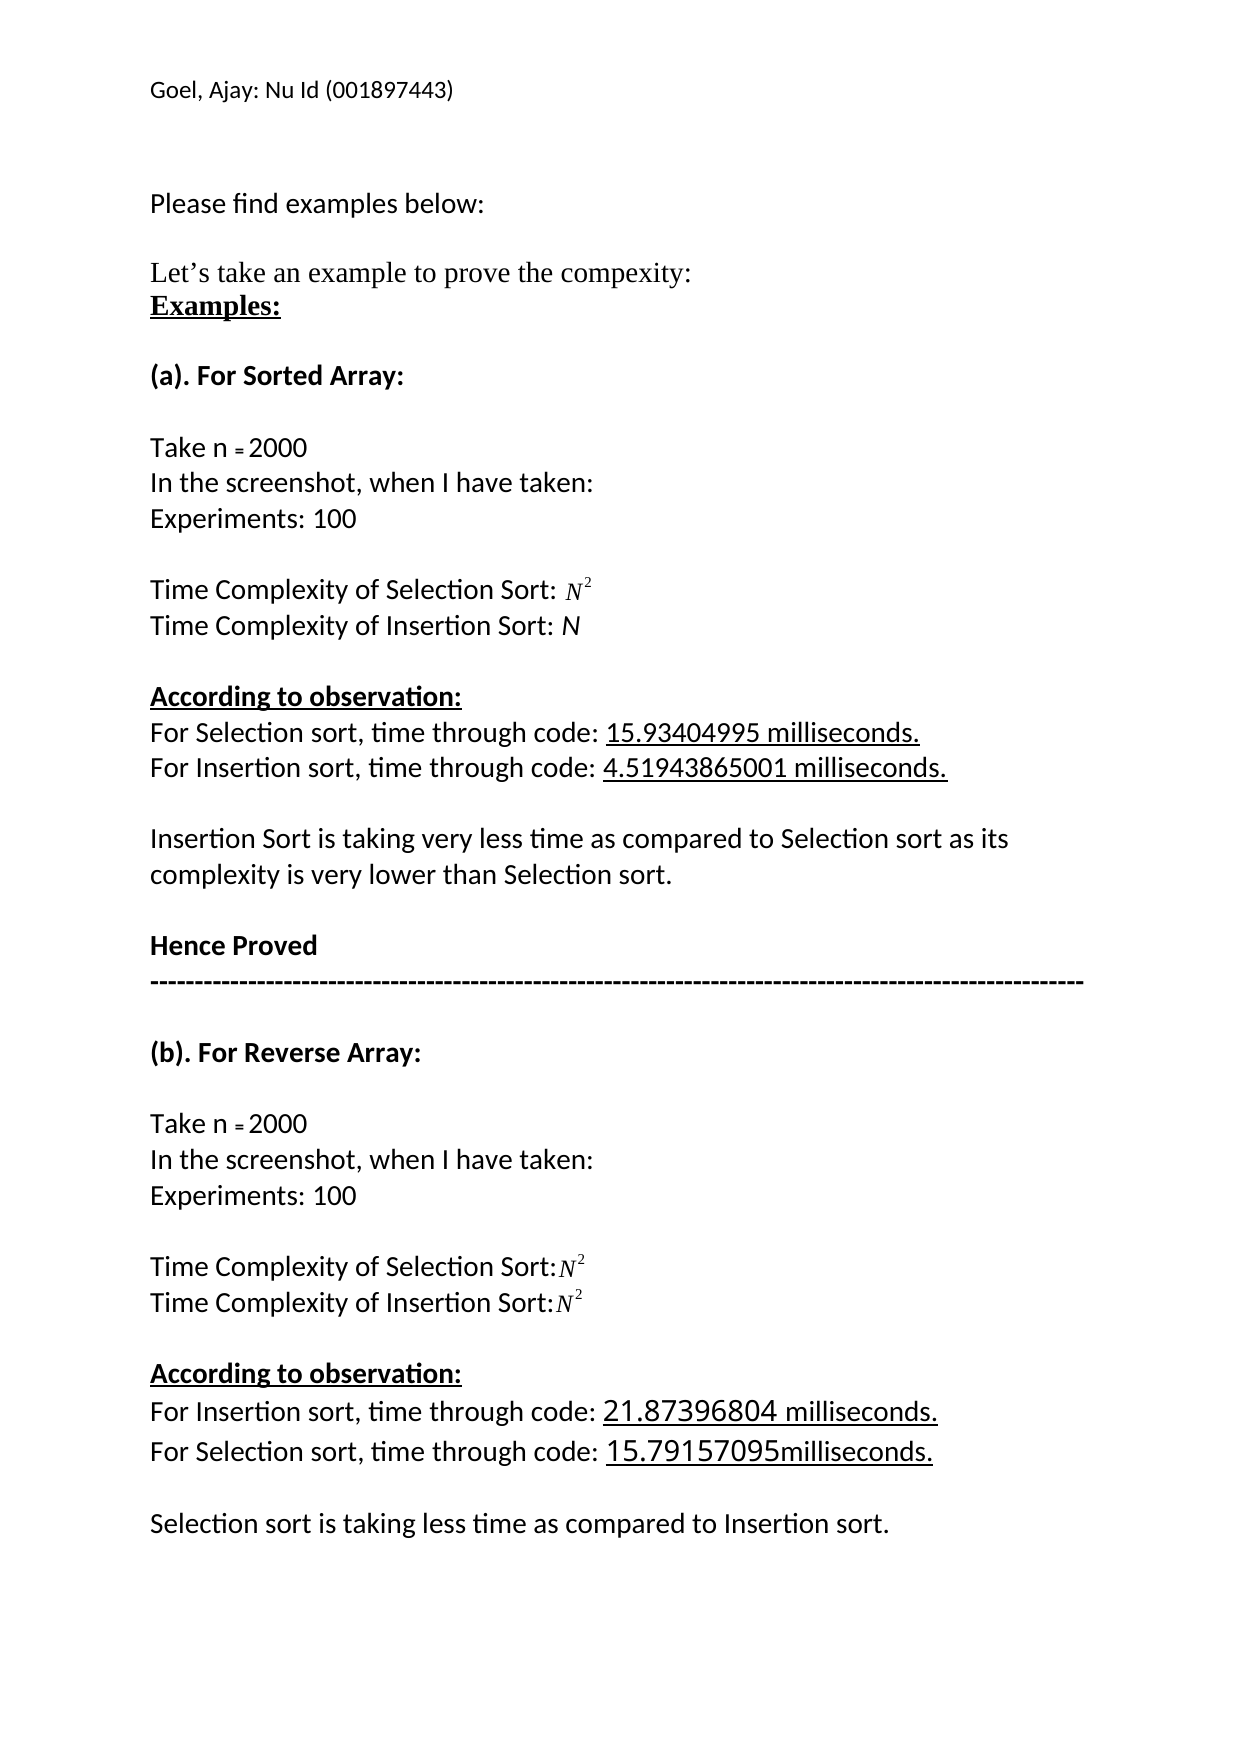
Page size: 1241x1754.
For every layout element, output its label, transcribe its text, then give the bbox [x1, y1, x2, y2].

text Let’s take an example to prove the compexity: [150, 255, 1074, 288]
text Insertion Sort is taking very less time as compared to Selection sort as its complexity is very lower than Selection sort. [150, 821, 1090, 892]
text Please find examples below: [150, 186, 1090, 221]
text In the screenshot, when I have taken: [150, 464, 1090, 500]
text Time Complexity of Insertion Sort: [150, 1284, 1090, 1319]
text For Selection sort, time through code: 15.93404995 milliseconds. [150, 714, 1090, 749]
text Take n = 2000 [150, 1106, 1090, 1141]
text (a). For Sorted Array: [150, 357, 1090, 393]
text For Insertion sort, time through code: 4.51943865001 milliseconds. [150, 749, 1090, 785]
text In the screenshot, when I have taken: [150, 1141, 1090, 1177]
text For Selection sort, time through code: 15.79157095milliseconds. [150, 1430, 1090, 1470]
text According to observation: [150, 1355, 1090, 1391]
text (b). For Reverse Array: [150, 1034, 1090, 1070]
text Time Complexity of Selection Sort: [150, 1248, 1090, 1284]
text According to observation: [150, 678, 1090, 714]
text Hence Proved [150, 927, 1090, 963]
text Experiments: 100 [150, 500, 1090, 536]
text For Insertion sort, time through code: 21.87396804 milliseconds. [150, 1391, 1090, 1430]
text --------------------------------------------------------------------------------------------------------- [150, 963, 1090, 999]
text Time Complexity of Insertion Sort: N [150, 607, 1090, 642]
text Examples: [150, 288, 1074, 322]
text Take n = 2000 [150, 429, 1090, 464]
text Experiments: 100 [150, 1177, 1090, 1212]
text Selection sort is taking less time as compared to Insertion sort. [150, 1506, 1090, 1541]
text Time Complexity of Selection Sort: [150, 571, 1090, 607]
